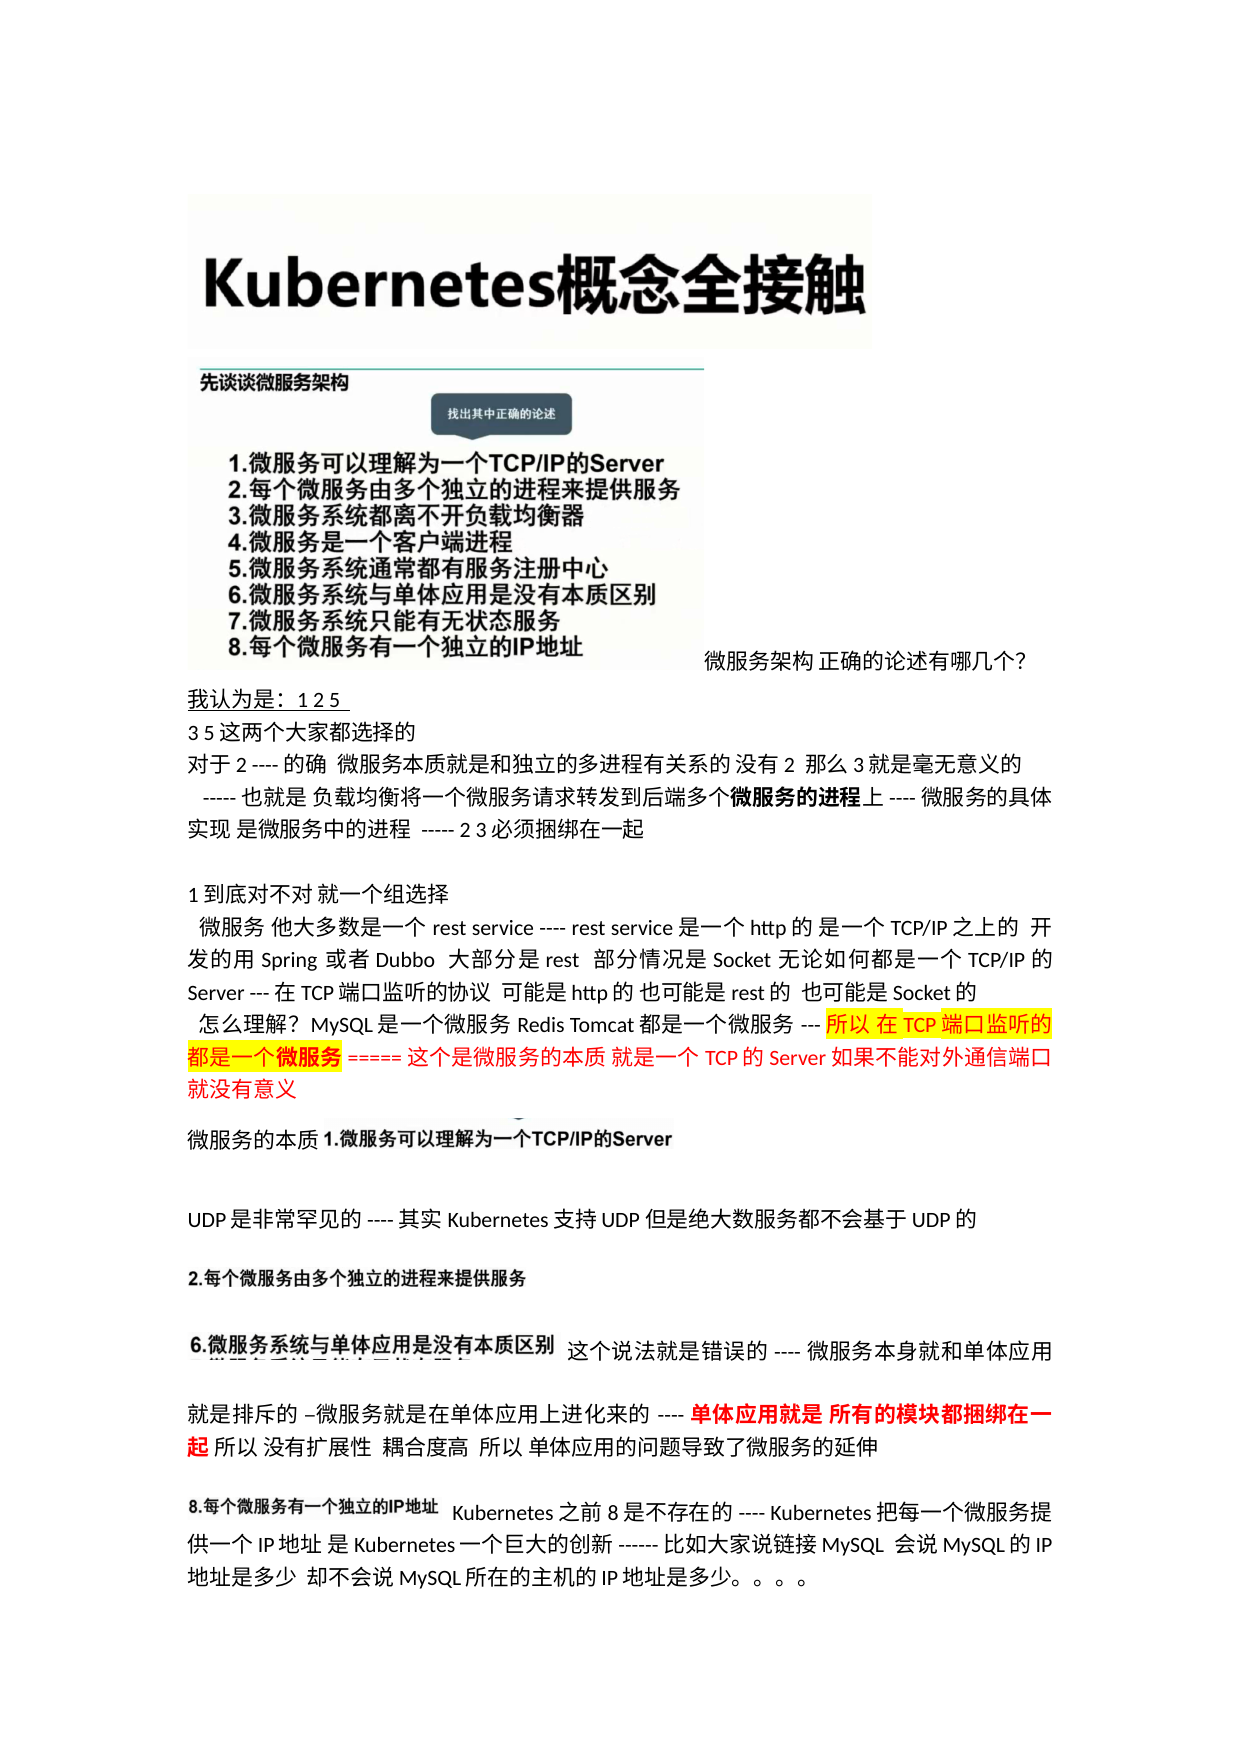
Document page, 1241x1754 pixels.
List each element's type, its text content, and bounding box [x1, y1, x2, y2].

picture [187, 357, 705, 670]
picture [187, 1497, 442, 1520]
text 怎么理解？MySQL是一个微服务 Redis Tomcat都是一个微服务 --- 所以 在TCP端口监听的 都是一个微服务 ===== 这个是微服务的本质 就是一个TCP的Server 如果不能对外通信端口 就没有意义 [187, 1007, 1053, 1104]
text Kubernetes之前 8是不存在的 ---- Kubernetes把每一个微服务提供一个IP地址 是Kubernetes一个巨大的创新 ------ 比如大家说链接MySQL 会说MySQL的IP地址是多少 却不会说MySQL所在的主机的IP地址是多少。。。。 [187, 1494, 1053, 1592]
text 1 到底对不对 就一个组选择 [187, 877, 1053, 909]
picture [323, 1118, 674, 1149]
text 3 5 这两个大家都选择的 [187, 714, 1053, 747]
text 微服务 他大多数是一个rest service ---- rest service是一个http的 是一个TCP/IP之上的 开发的用Spring 或者Dubbo 大部分是rest 部分情况是Socket 无论如何都是一个TCP/IP的Server --- 在TCP端口监听的协议 可能是http的 也可能是rest的 也可能是Socket的 [187, 909, 1053, 1007]
text 微服务的本质 [187, 1104, 1053, 1169]
picture [187, 1332, 561, 1360]
text UDP是非常罕见的 ---- 其实 Kubernetes支持UDP 但是绝大数服务都不会基于UDP的 [187, 1202, 1053, 1234]
text 这个说法就是错误的 ---- 微服务本身就和单体应用就是排斥的 –微服务就是在单体应用上进化来的 ---- 单体应用就是 所有的模块都捆绑在一起 所以 没有扩展性 耦合度高 所以 单体应用的问题导致了微服务的延伸 [187, 1332, 1053, 1462]
text ----- 也就是 负载均衡将一个微服务请求转发到后端多个微服务的进程上 ---- 微服务的具体实现 是微服务中的进程 ----- 2 3 必须捆绑在一起 [187, 779, 1053, 844]
picture [187, 1267, 527, 1287]
picture [187, 194, 873, 349]
text 对于2 ---- 的确 微服务本质就是和独立的多进程有关系的 没有2 那么3就是毫无意义的 [187, 747, 1053, 779]
text 我认为是：1 2 5 [187, 682, 1053, 714]
